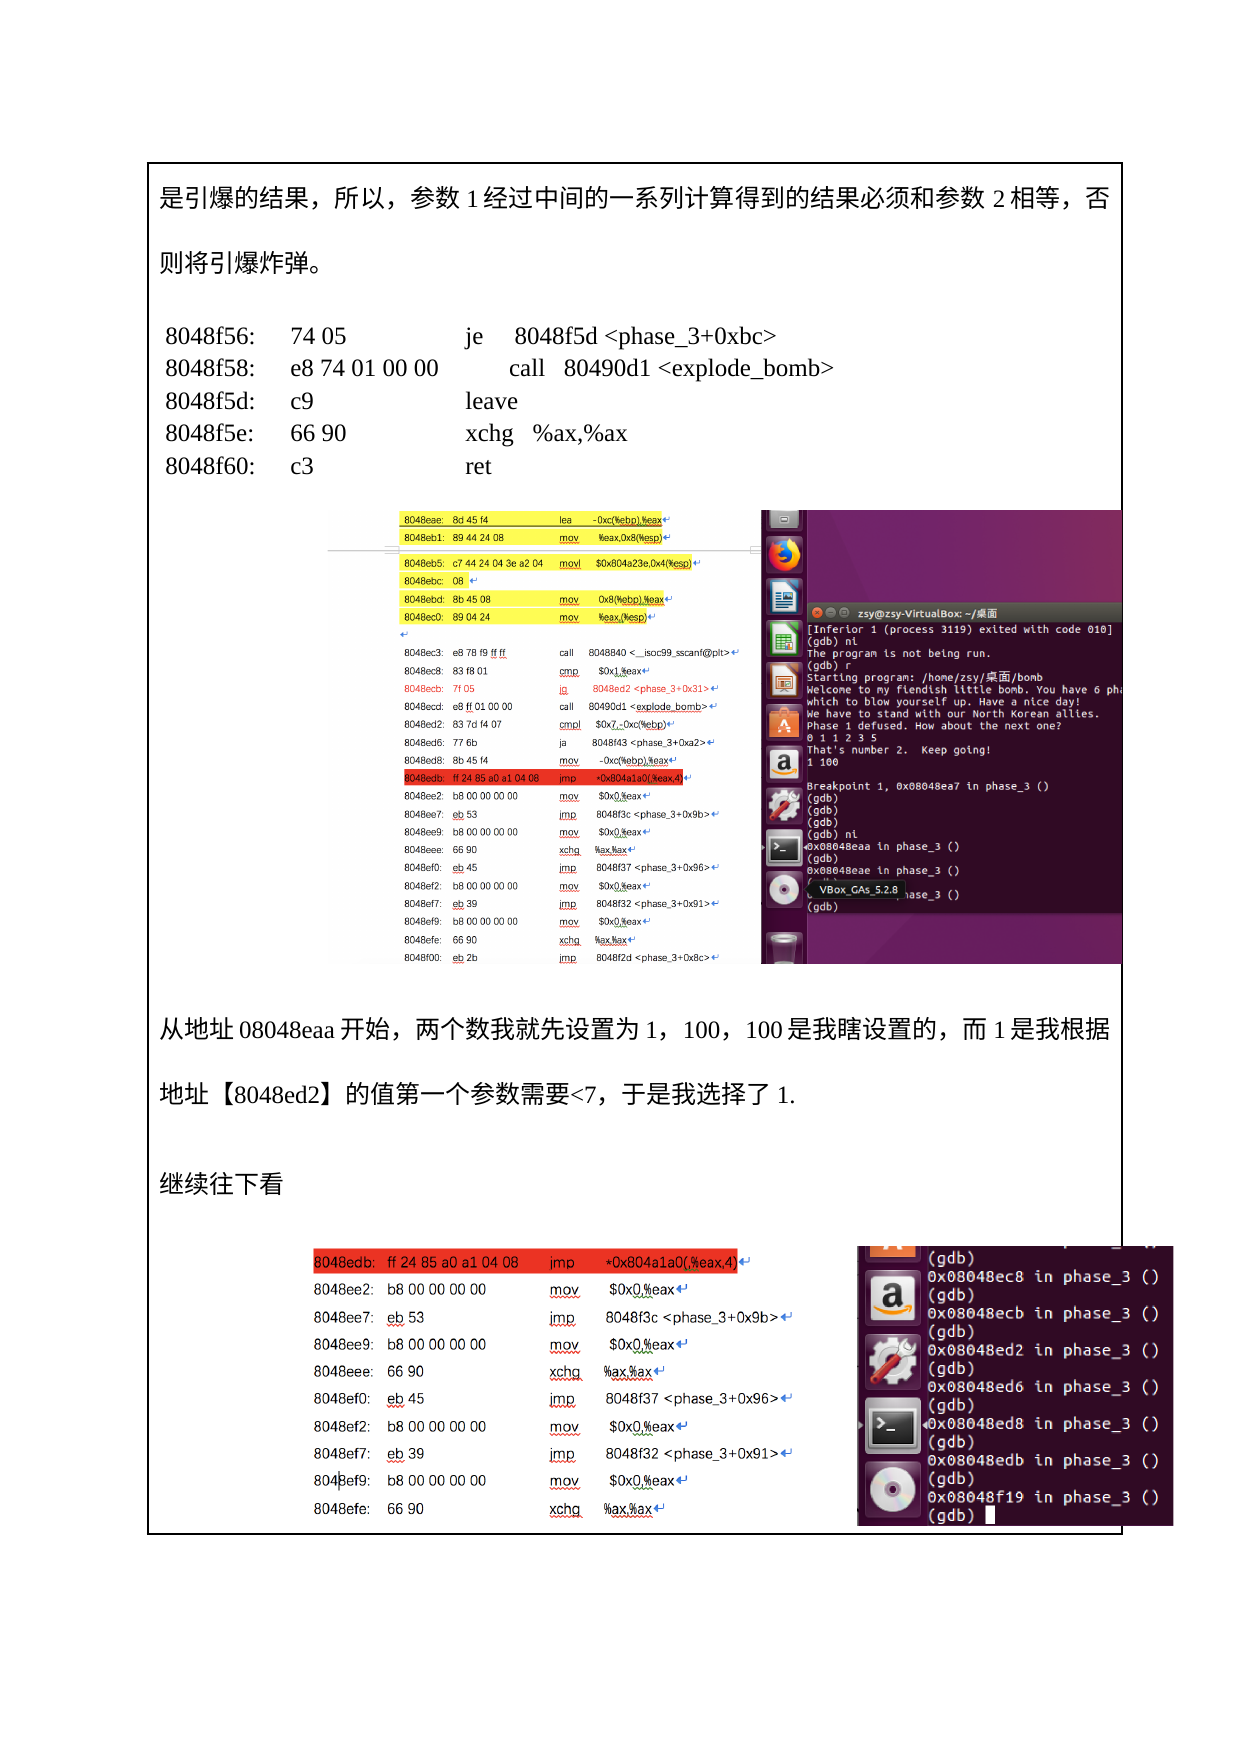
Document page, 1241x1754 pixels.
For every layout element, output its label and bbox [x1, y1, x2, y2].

picture [327, 510, 1123, 964]
picture [308, 1246, 1174, 1526]
table_cell [149, 164, 1121, 1532]
